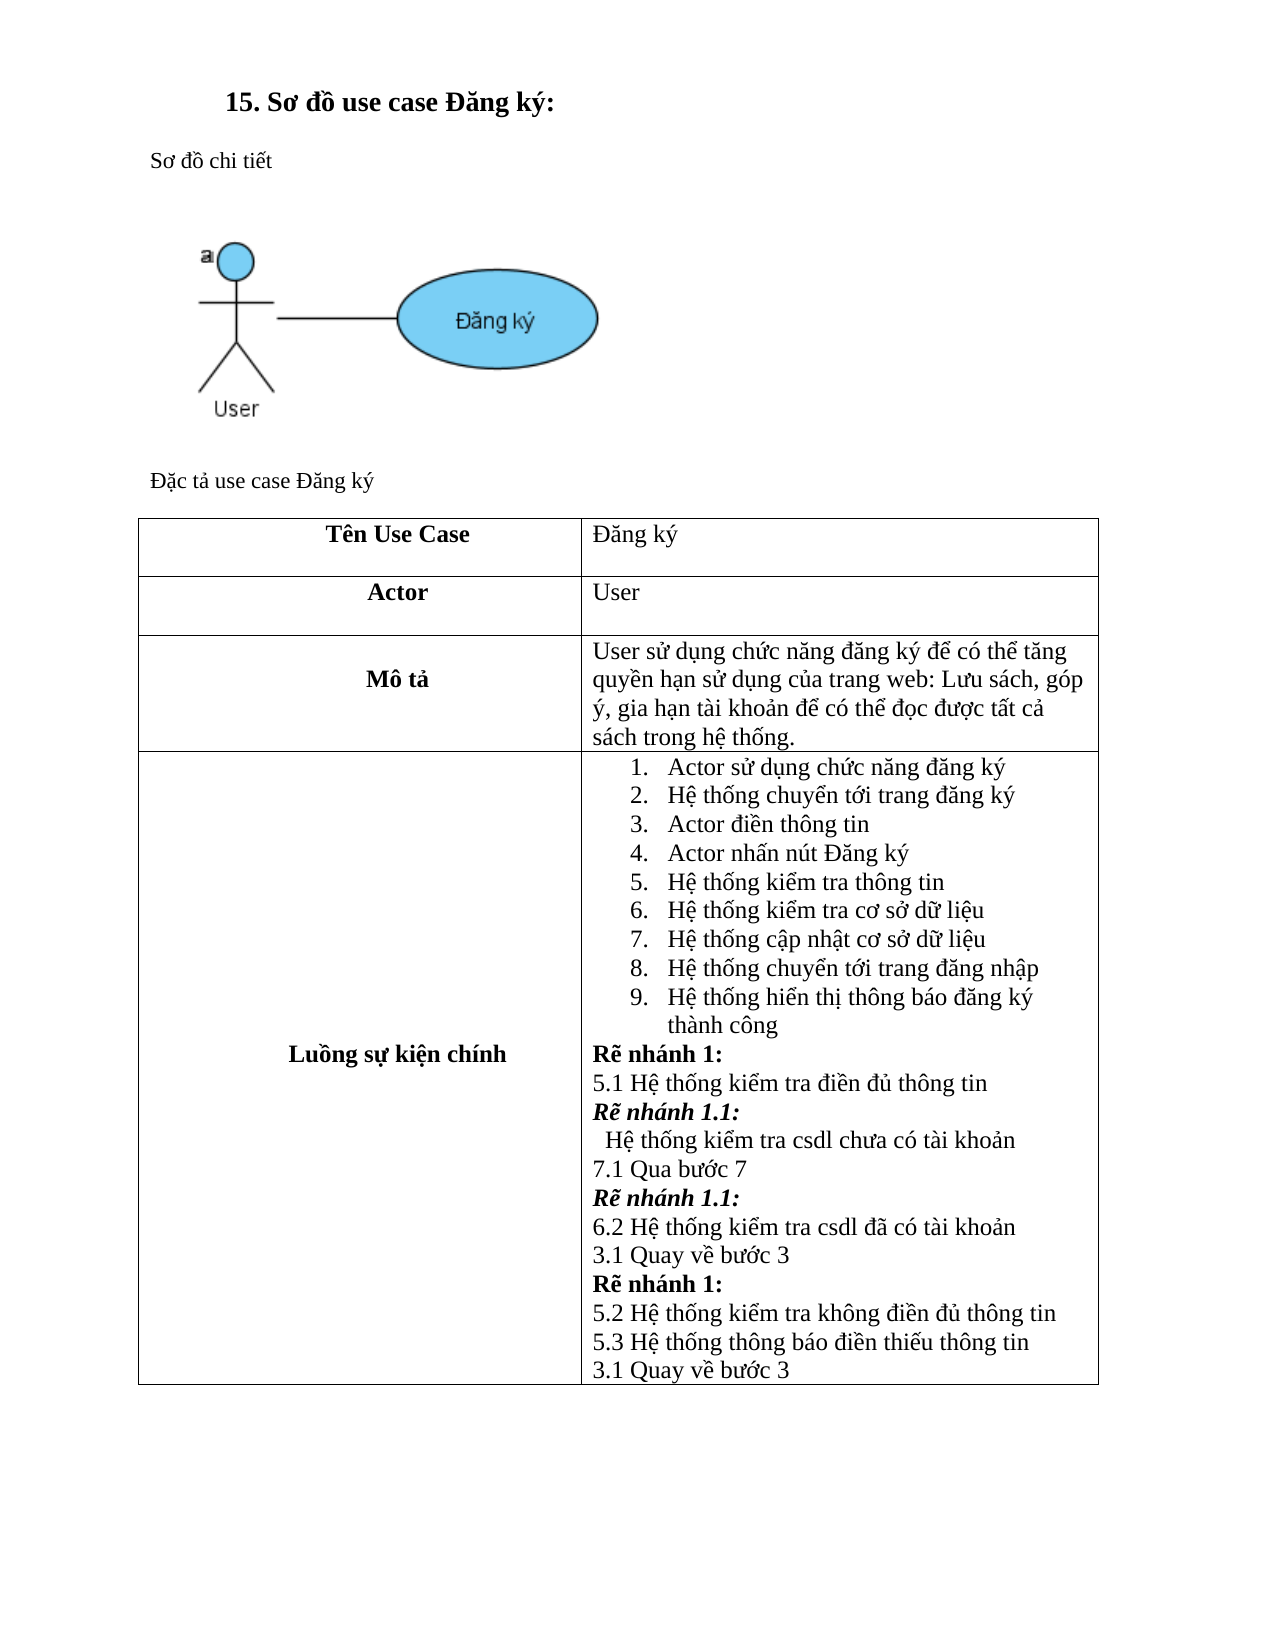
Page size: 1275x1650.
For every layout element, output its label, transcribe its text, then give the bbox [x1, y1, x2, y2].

table_header Đăng ký [582, 519, 1098, 576]
table_cell User [582, 577, 1098, 635]
text Đặc tả use case Đăng ký [150, 467, 1125, 493]
table_cell Mô tả [139, 636, 581, 751]
subtitle 15. Sơ đồ use case Đăng ký: [225, 85, 1125, 118]
picture [150, 198, 633, 442]
text Sơ đồ chi tiết [150, 147, 1125, 173]
table_cell Luồng sự kiện chính [139, 752, 581, 1384]
table_cell User sử dụng chức năng đăng ký để có thể tăng quyền hạn sử dụng của trang web: Lưu sách, góp ý, gia hạn tài khoản để có thể đọc được tất cả sách trong hệ thống. [582, 636, 1098, 751]
table_header Tên Use Case [139, 519, 581, 576]
table_cell Actor sử dụng chức năng đăng ký Hệ thống chuyển tới trang đăng ký Actor điền thông tin Actor nhấn nút Đăng ký Hệ thống kiểm tra thông tin Hệ thống kiểm tra cơ sở dữ liệu Hệ thống cập nhật cơ sở dữ liệu Hệ thống chuyển tới trang đăng nhập Hệ thống hiển thị thông báo đăng ký thành công Rẽ nhánh 1: 5.1 Hệ thống kiểm tra điền đủ thông tin Rẽ nhánh 1.1: Hệ thống kiểm tra csdl chưa có tài khoản 7.1 Qua bước 7 Rẽ nhánh 1.1: 6.2 Hệ thống kiểm tra csdl đã có tài khoản 3.1 Quay về bước 3 Rẽ nhánh 1: 5.2 Hệ thống kiểm tra không điền đủ thông tin 5.3 Hệ thống thông báo điền thiếu thông tin 3.1 Quay về bước 3 [582, 752, 1098, 1384]
table_cell Actor [139, 577, 581, 635]
